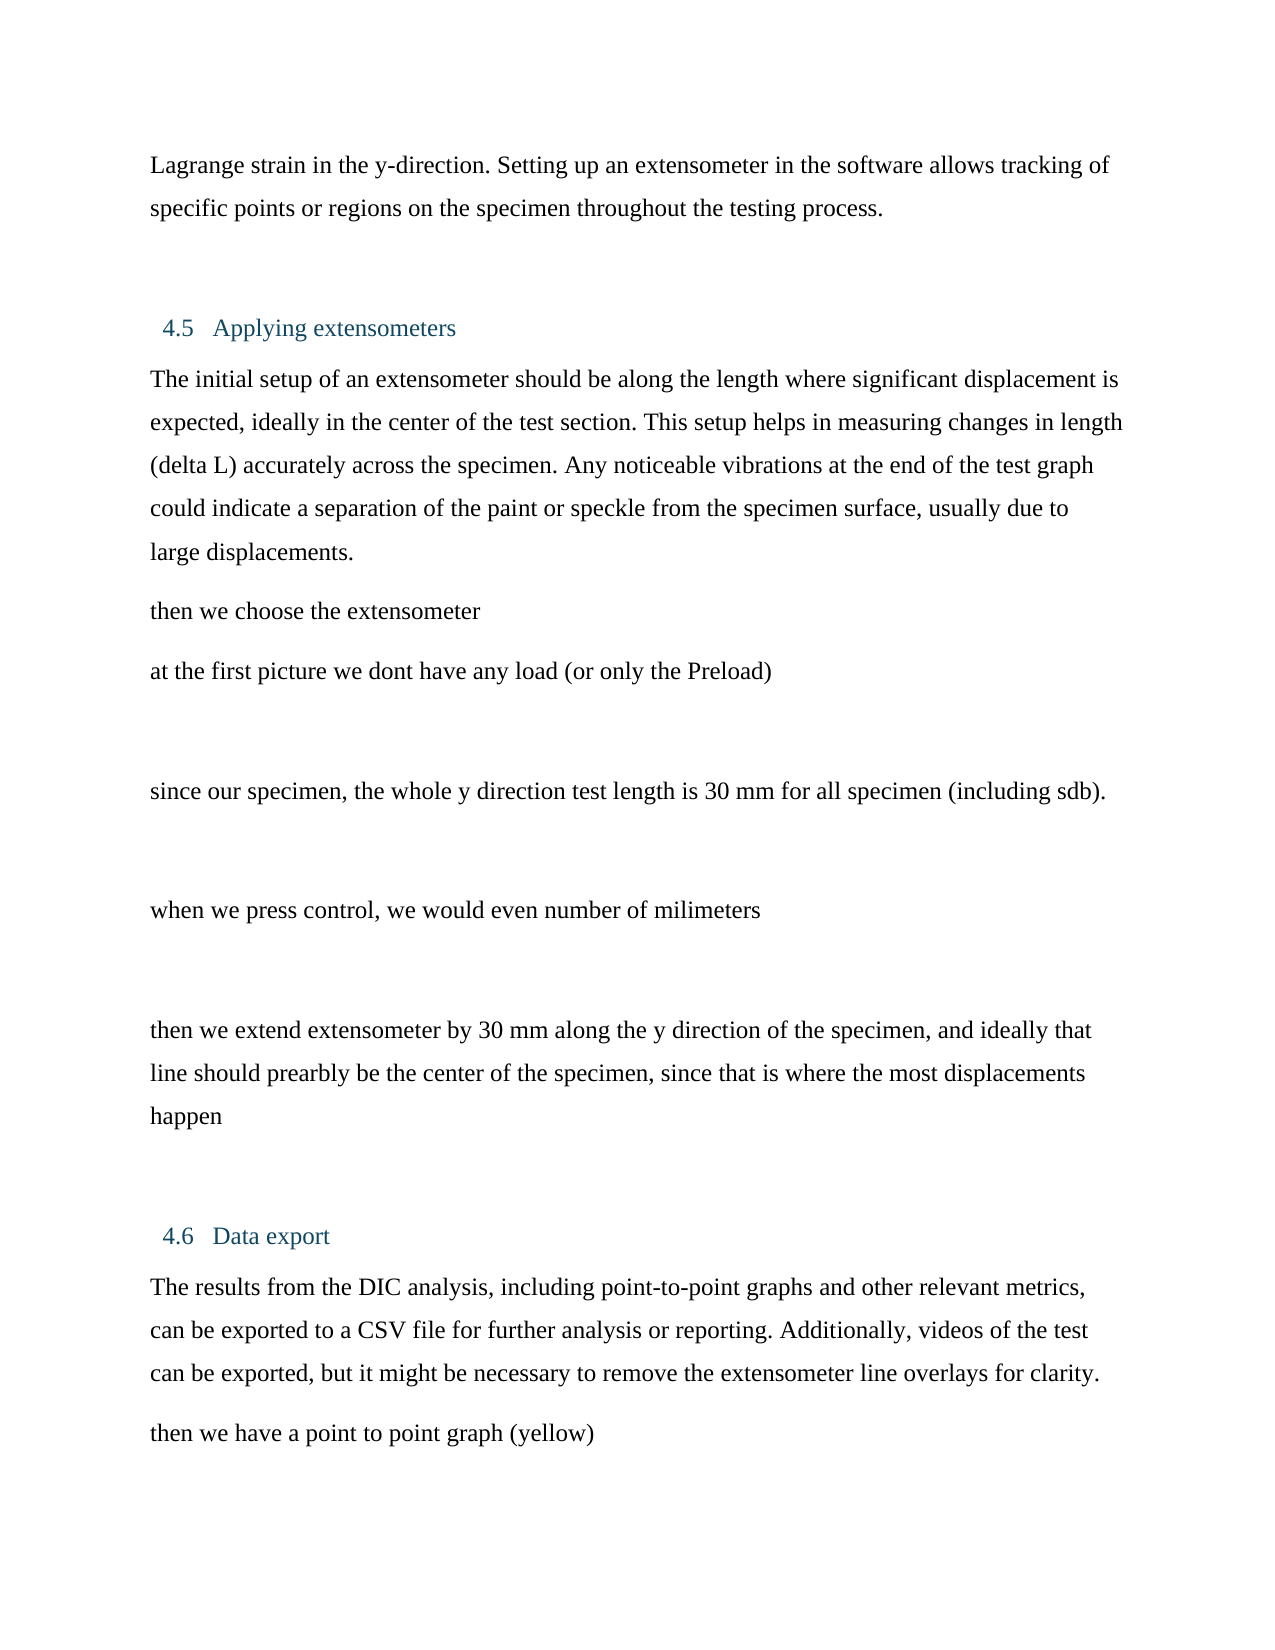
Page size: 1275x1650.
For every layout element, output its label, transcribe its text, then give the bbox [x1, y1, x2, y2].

subtitle 4.6 Data export [150, 1221, 1125, 1249]
text when we press control, we would even number of milimeters [150, 895, 1125, 924]
text then we choose the extensometer [150, 596, 1125, 625]
subtitle 4.5 Applying extensometers [150, 313, 1125, 341]
text since our specimen, the whole y direction test length is 30 mm for all specimen (including sdb). [150, 776, 1125, 804]
text The initial setup of an extensometer should be along the length where significant displacement is expected, ideally in the center of the test section. This setup helps in measuring changes in length (delta L) accurately across the specimen. Any noticeable vibrations at the end of the test graph could indicate a separation of the paint or speckle from the specimen surface, usually due to large displacements. [150, 364, 1125, 565]
text at the first picture we dont have any load (or only the Preload) [150, 656, 1125, 685]
text The results from the DIC analysis, including point-to-point graphs and other relevant metrics, can be exported to a CSV file for further analysis or reporting. Additionally, videos of the test can be exported, but it might be necessary to remove the extensometer line overlays for clarity. [150, 1272, 1125, 1387]
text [150, 150, 1125, 222]
text then we have a point to point graph (yellow) [150, 1418, 1125, 1447]
text then we extend extensometer by 30 mm along the y direction of the specimen, and ideally that line should prearbly be the center of the specimen, since that is where the most displacements happen [150, 1015, 1125, 1130]
